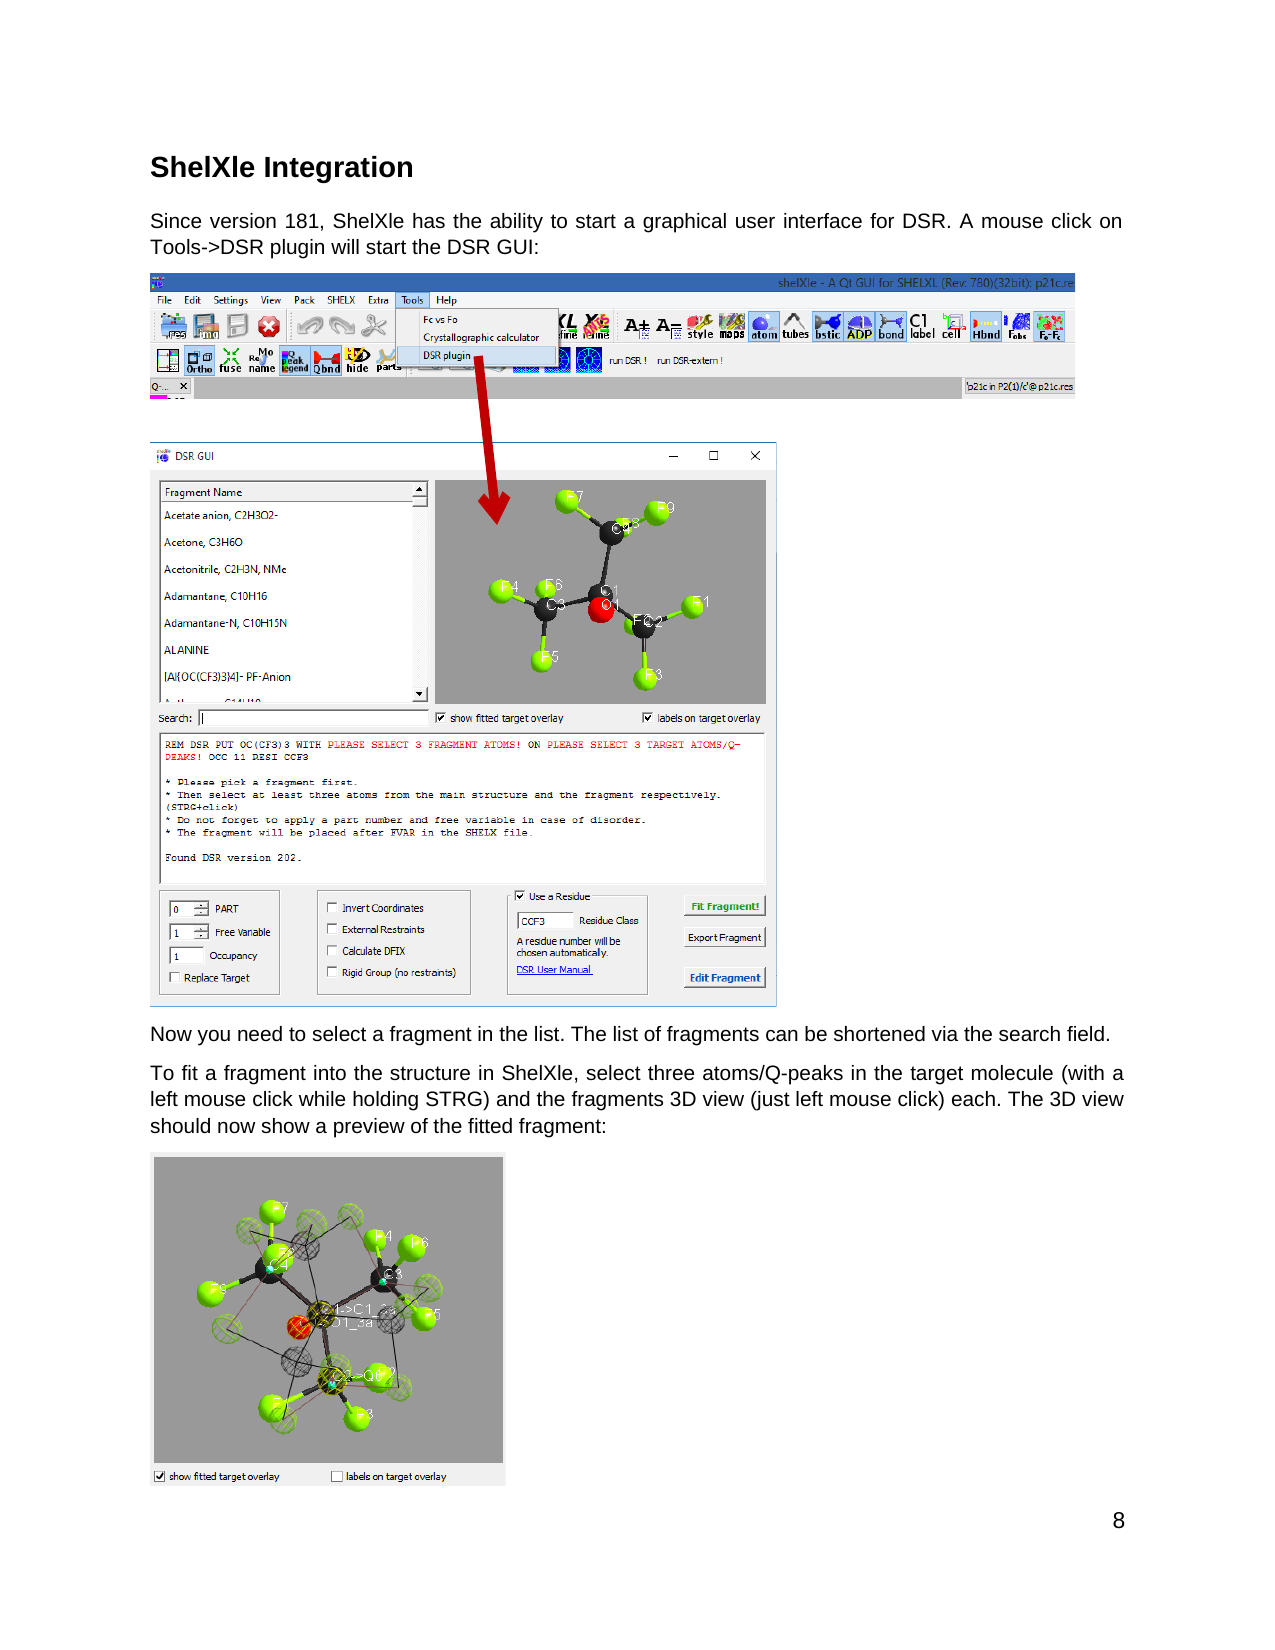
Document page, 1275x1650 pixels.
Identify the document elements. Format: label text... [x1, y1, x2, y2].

picture [150, 441, 777, 1007]
text Now you need to select a fragment in the list. The list of fragments can be shortened via the search field. [150, 1022, 1125, 1046]
picture [150, 1152, 506, 1486]
text ShelXle Integration [150, 150, 1125, 183]
picture [150, 273, 1075, 399]
text To fit a fragment into the structure in ShelXle, select three atoms/Q-peaks in the target molecule (with a left mouse click while holding STRG) and the fragments 3D view (just left mouse click) each. The 3D view should now show a preview of the fitted fragment: [150, 1061, 1125, 1137]
text Since version 181, ShelXle has the ability to start a graphical user interface for DSR. A mouse click on Tools->DSR plugin will start the DSR GUI: [150, 208, 1125, 259]
